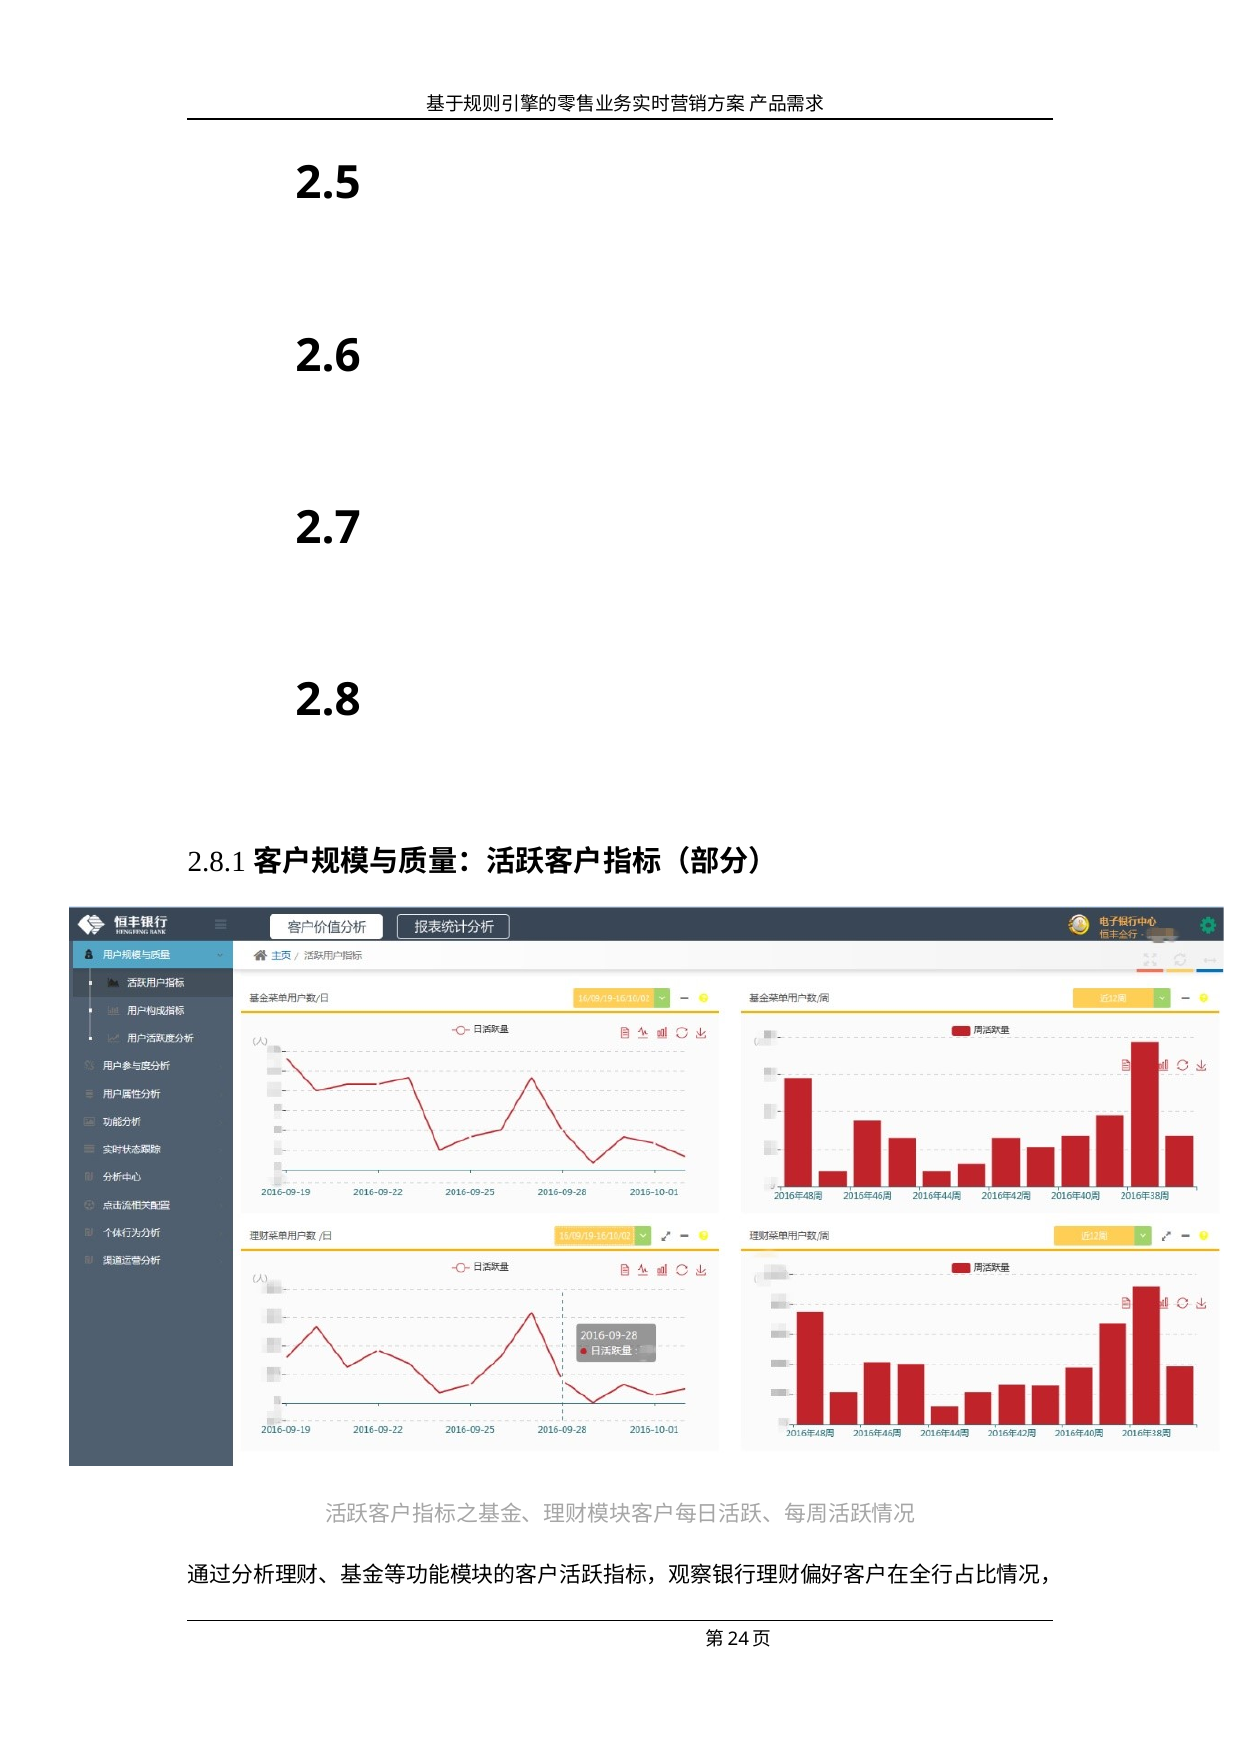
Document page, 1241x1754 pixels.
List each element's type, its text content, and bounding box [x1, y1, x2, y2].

picture [69, 906, 1224, 1466]
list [187, 1557, 1053, 1589]
subtitle 客户规模与质量：活跃客户指标（部分） [187, 837, 1053, 879]
list 活跃客户指标之基金、理财模块客户每日活跃、每周活跃情况 [187, 1496, 1053, 1527]
